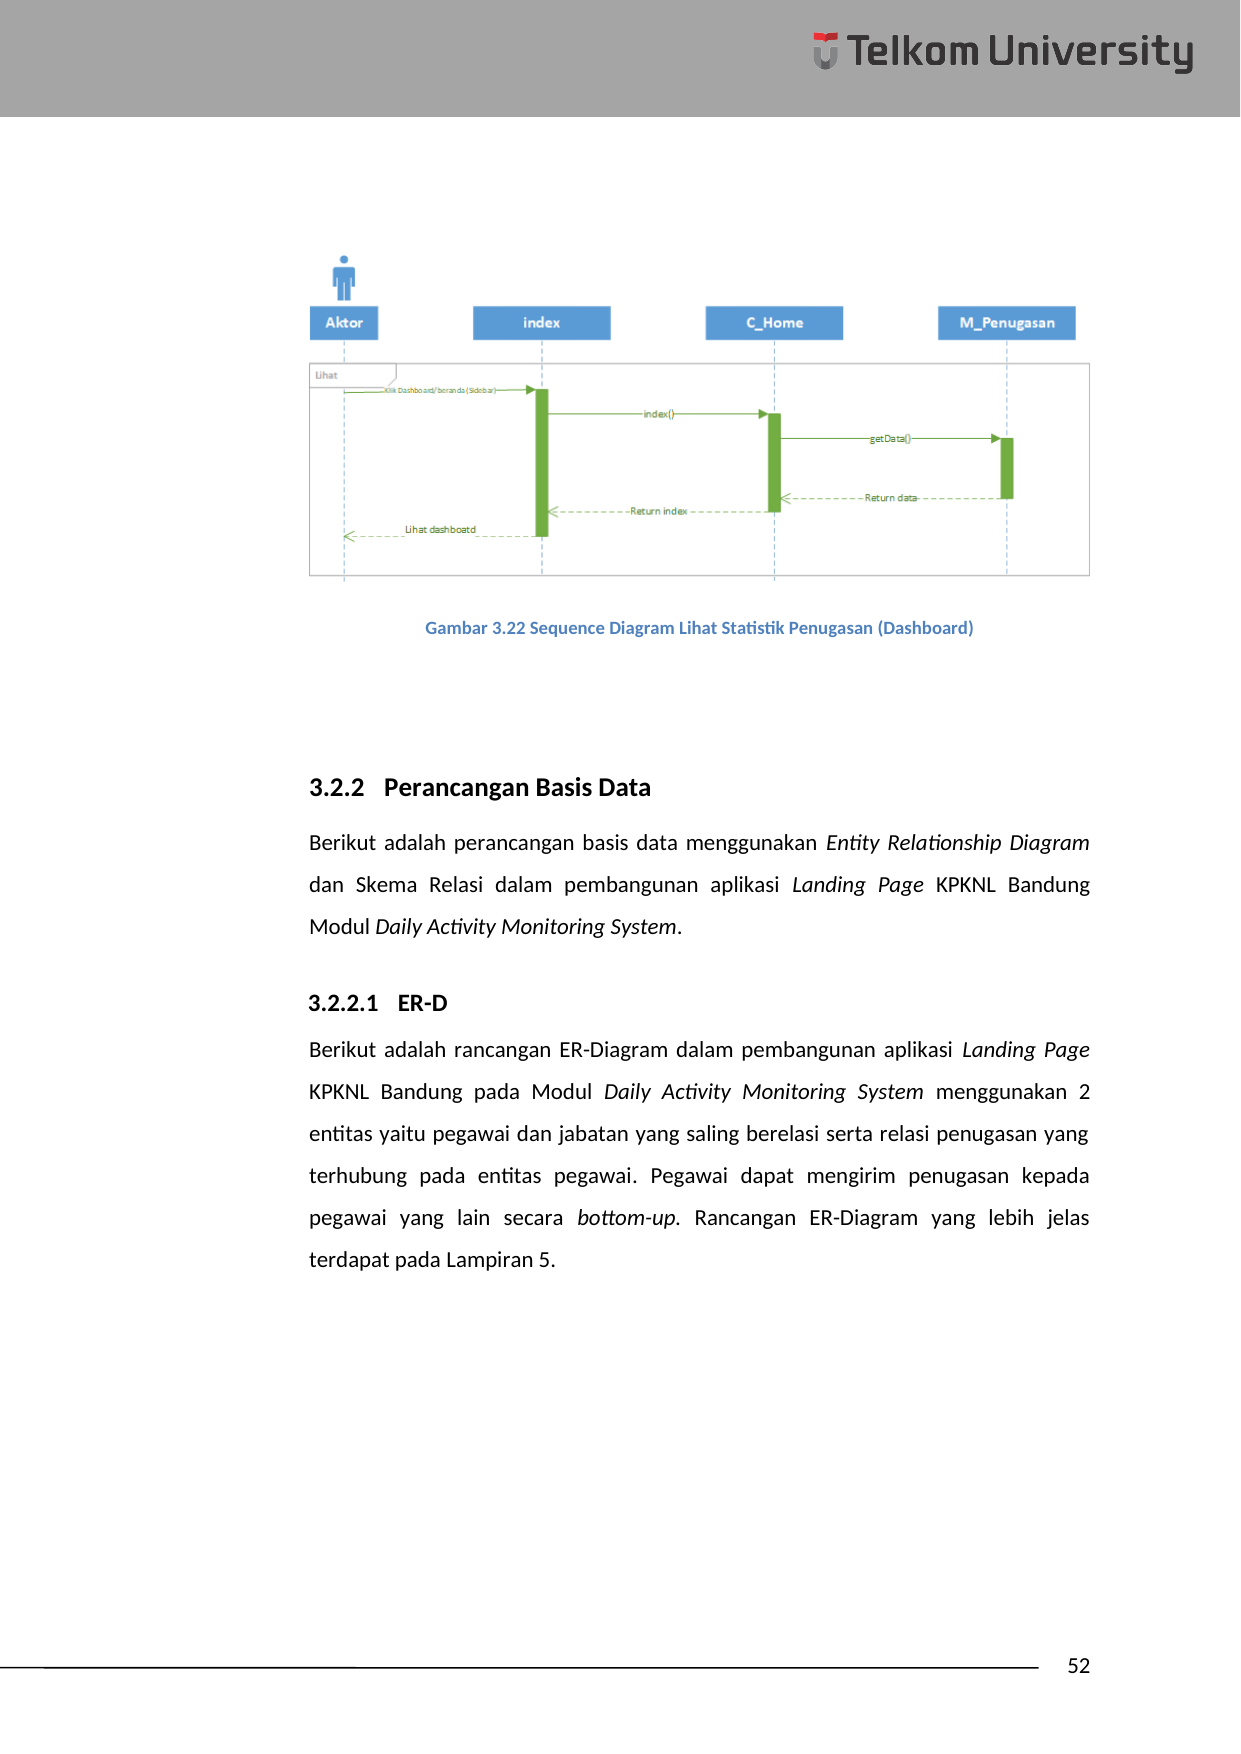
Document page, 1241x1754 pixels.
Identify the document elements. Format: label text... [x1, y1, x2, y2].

subtitle Perancangan Basis Data [309, 770, 1090, 803]
picture [813, 32, 1193, 74]
picture [308, 254, 1091, 582]
text Berikut adalah perancangan basis data menggunakan Entity Relationship Diagram dan Skema Relasi dalam pembangunan aplikasi Landing Page KPKNL Bandung Modul Daily Activity Monitoring System. [309, 828, 1090, 940]
text Berikut adalah rancangan ER-Diagram dalam pembangunan aplikasi Landing Page KPKNL Bandung pada Modul Daily Activity Monitoring System menggunakan 2 entitas yaitu pegawai dan jabatan yang saling berelasi serta relasi penugasan yang terhubung pada entitas pegawai. Pegawai dapat mengirim penugasan kepada pegawai yang lain secara bottom-up. Rancangan ER-Diagram yang lebih jelas terdapat pada Lampiran 5. [309, 1035, 1090, 1273]
subtitle ER-D [308, 987, 1090, 1018]
